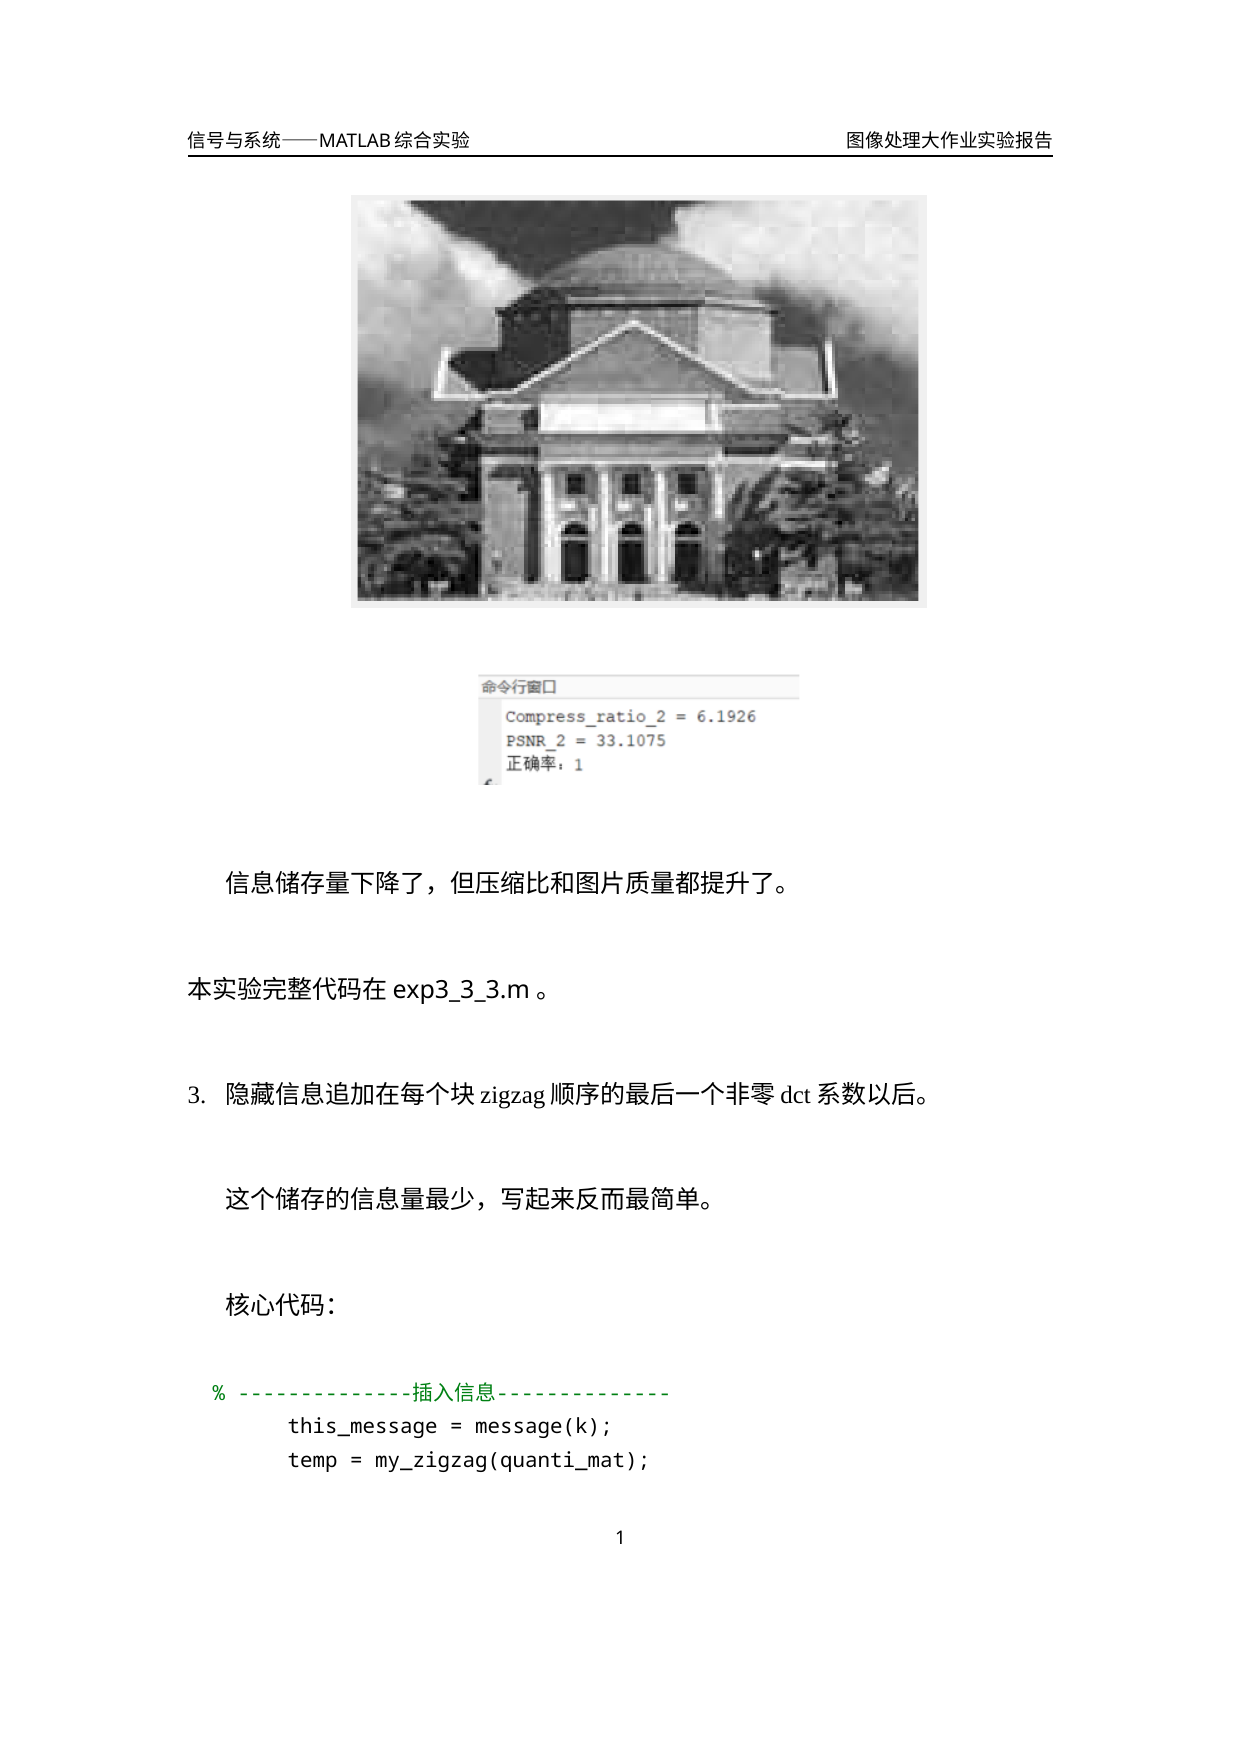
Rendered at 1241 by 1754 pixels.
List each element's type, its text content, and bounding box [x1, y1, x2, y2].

list 信息储存量下降了，但压缩比和图片质量都提升了。 [225, 848, 1053, 916]
text temp = my_zigzag(quanti_mat); [187, 1443, 1053, 1477]
list 隐藏信息追加在每个块zigzag顺序的最后一个非零dct系数以后。 [187, 1059, 1053, 1127]
list 核心代码： [225, 1269, 1053, 1337]
picture [478, 674, 800, 785]
list 这个储存的信息量最少，写起来反而最简单。 [225, 1164, 1053, 1232]
text 本实验完整代码在exp3_3_3.m 。 [187, 953, 1053, 1021]
text this_message = message(k); [187, 1409, 1053, 1443]
text % --------------插入信息-------------- [187, 1375, 1053, 1409]
picture [351, 195, 927, 608]
